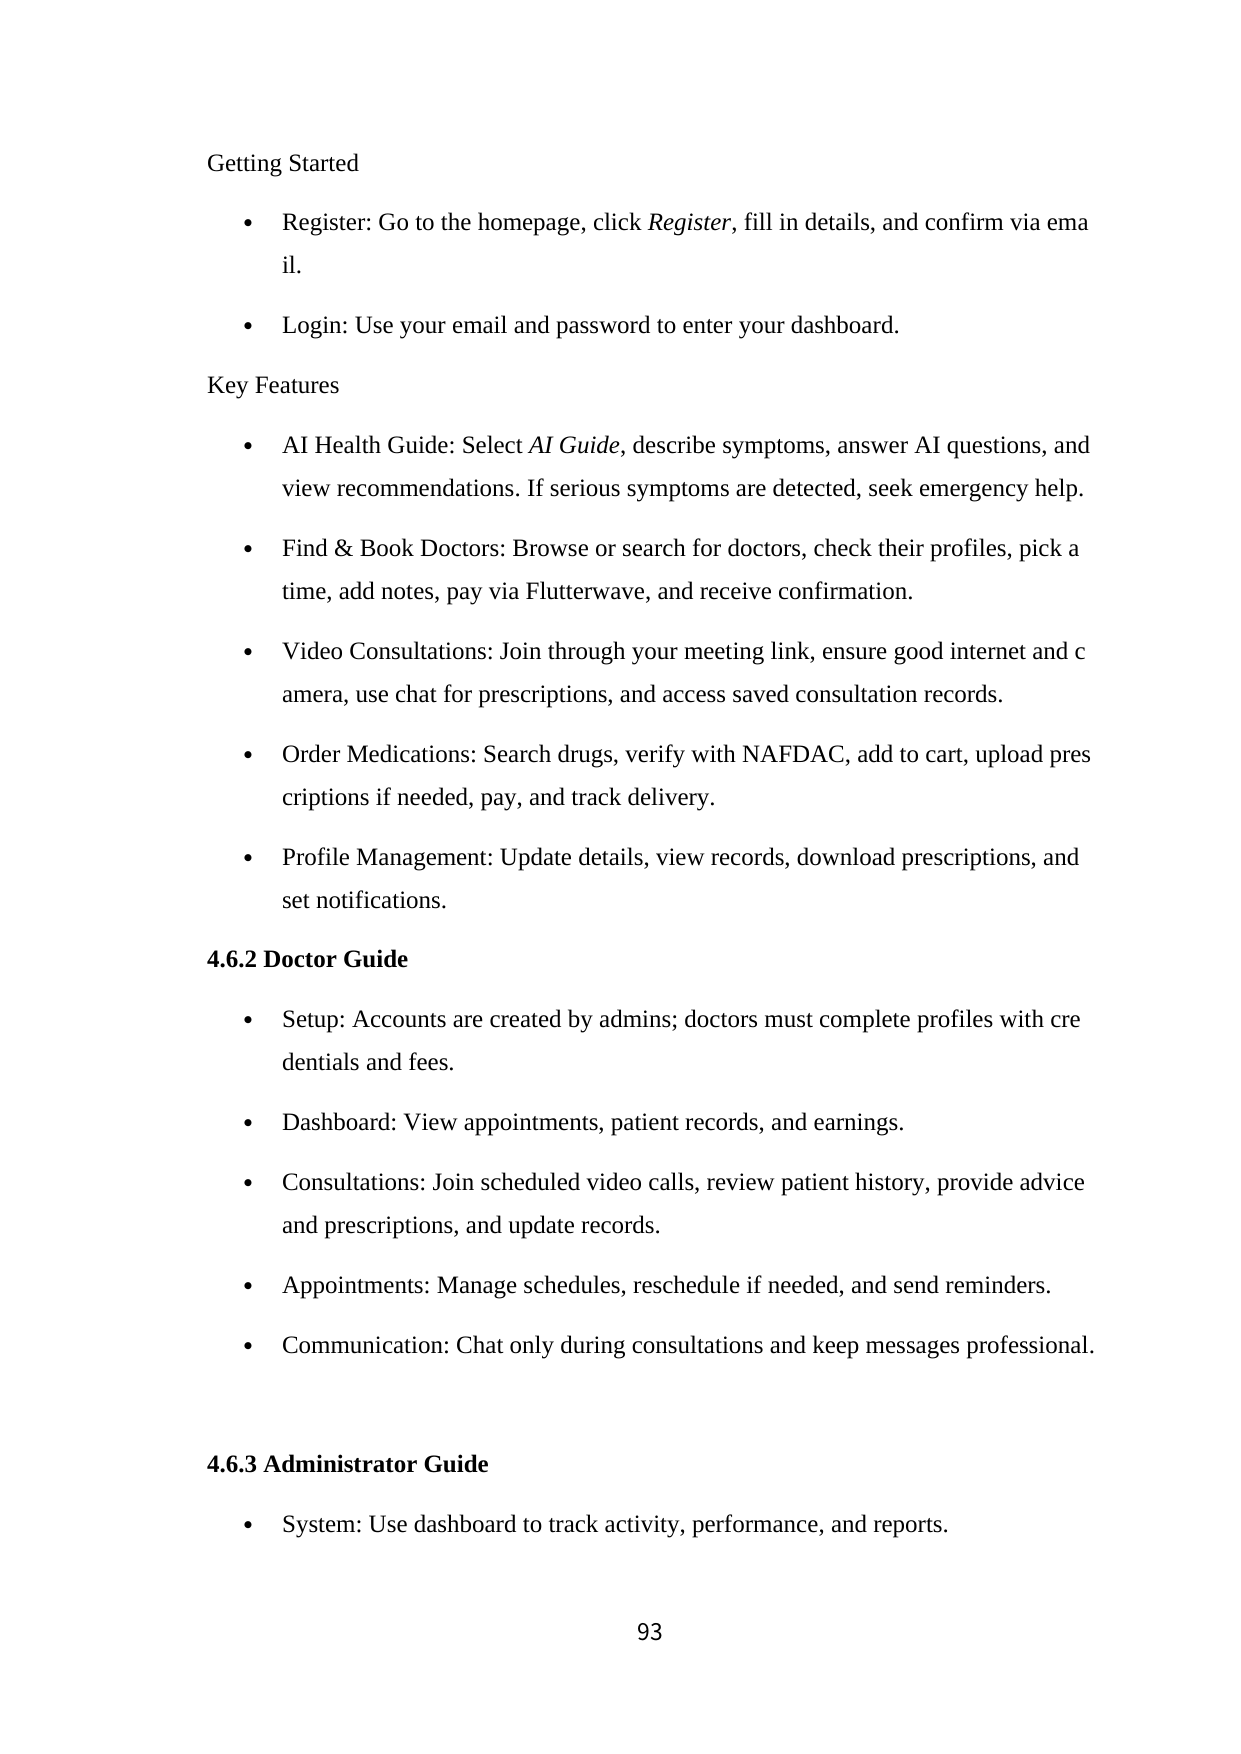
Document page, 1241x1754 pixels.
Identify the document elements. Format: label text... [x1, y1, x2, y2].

list Video Consultations: Join through your meeting link, ensure good internet and camera, use chat for prescriptions, and access saved consultation records. [244, 636, 1092, 708]
text 4.6.2 Doctor Guide [207, 944, 1092, 973]
list Setup: Accounts are created by admins; doctors must complete profiles with credentials and fees. [244, 1004, 1092, 1076]
list Dashboard: View appointments, patient records, and earnings. [244, 1107, 1092, 1136]
text Getting Started [207, 148, 1092, 176]
list Profile Management: Update details, view records, download prescriptions, and set notifications. [244, 842, 1092, 913]
list Login: Use your email and password to enter your dashboard. [244, 310, 1092, 339]
list System: Use dashboard to track activity, performance, and reports. [244, 1509, 1092, 1538]
list Find & Book Doctors: Browse or search for doctors, check their profiles, pick a time, add notes, pay via Flutterwave, and receive confirmation. [244, 533, 1092, 605]
list Appointments: Manage schedules, reschedule if needed, and send reminders. [244, 1270, 1092, 1299]
text 4.6.3 Administrator Guide [207, 1449, 1092, 1478]
list Register: Go to the homepage, click Register, fill in details, and confirm via email. [244, 207, 1092, 279]
text Key Features [207, 370, 1092, 399]
list Communication: Chat only during consultations and keep messages professional. [244, 1330, 1092, 1358]
list Order Medications: Search drugs, verify with NAFDAC, add to cart, upload prescriptions if needed, pay, and track delivery. [244, 739, 1092, 811]
list AI Health Guide: Select AI Guide, describe symptoms, answer AI questions, and view recommendations. If serious symptoms are detected, seek emergency help. [244, 430, 1092, 502]
list Consultations: Join scheduled video calls, review patient history, provide advice and prescriptions, and update records. [244, 1167, 1092, 1239]
